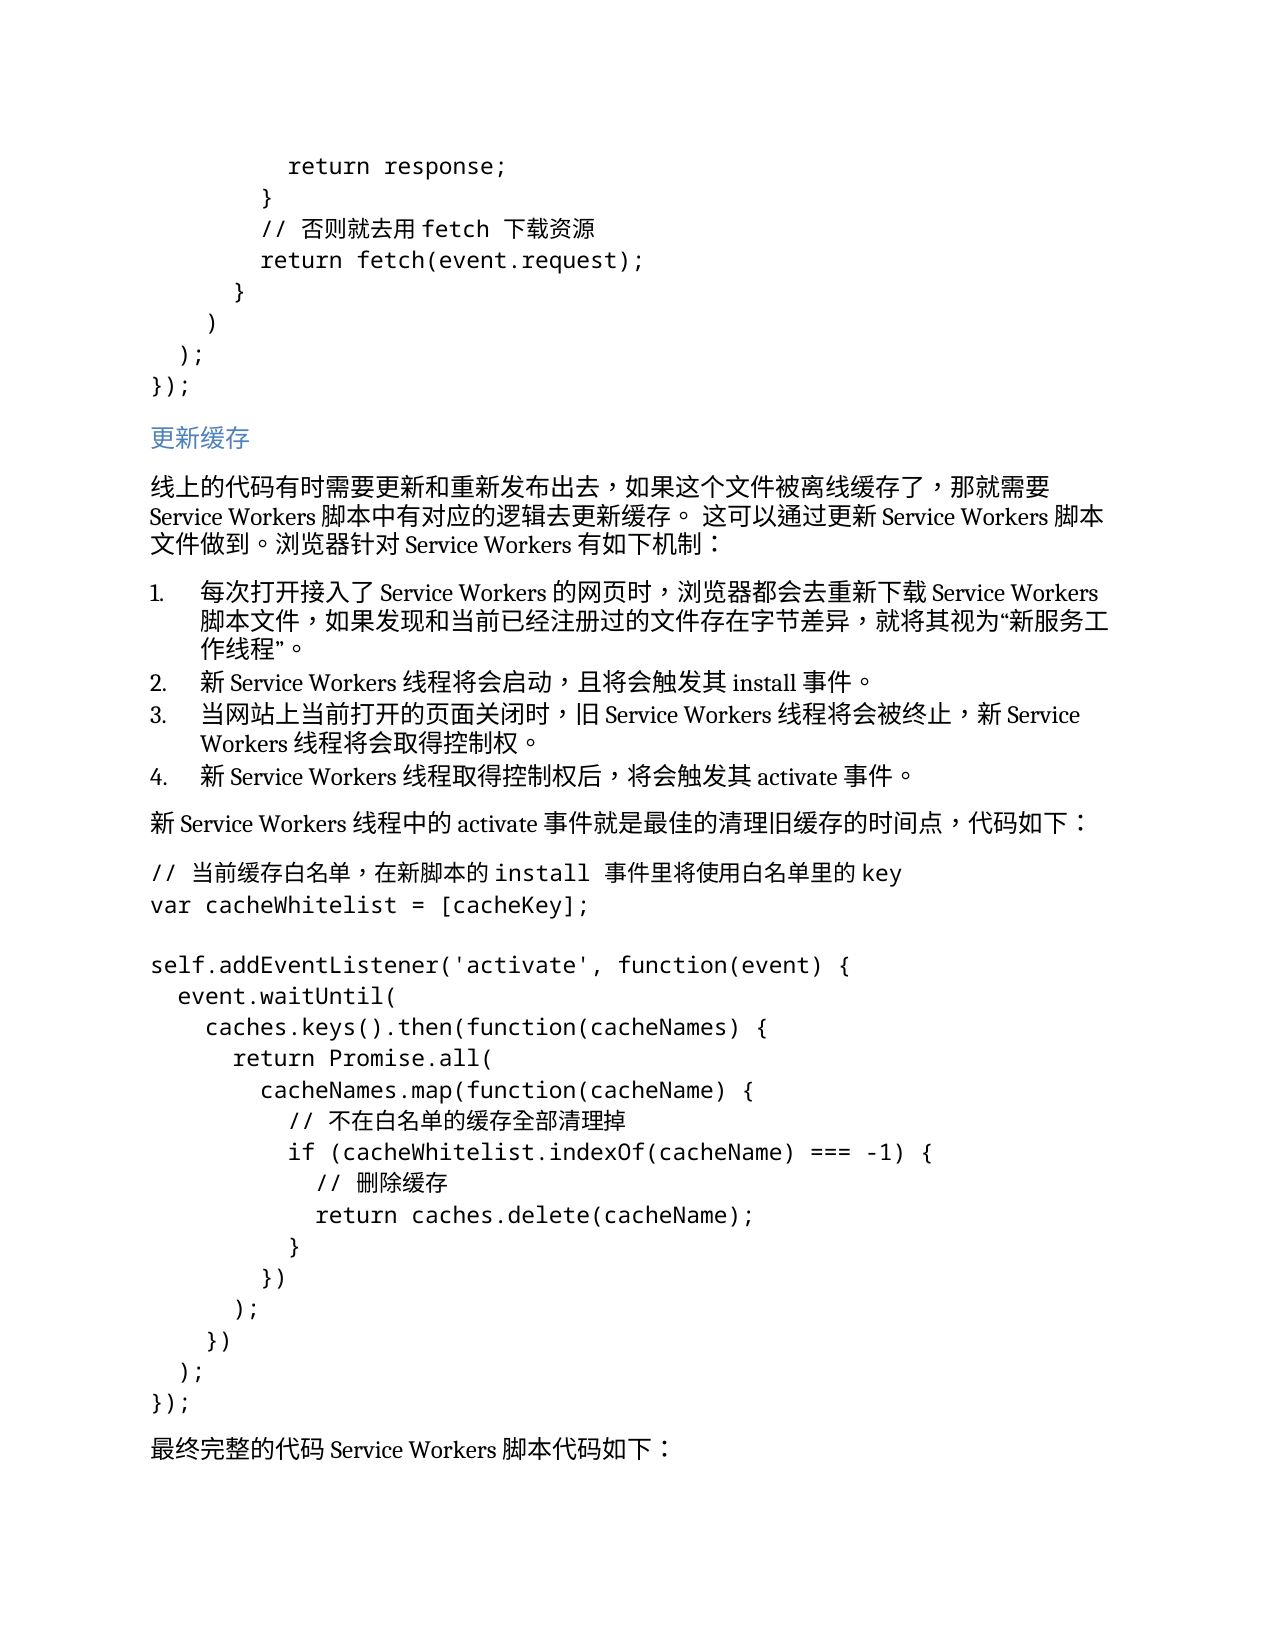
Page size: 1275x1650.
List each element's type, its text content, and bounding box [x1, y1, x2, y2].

text // 当前缓存白名单，在新脚本的 install 事件里将使用白名单里的 key var cacheWhitelist = [cacheKey]; self.addEventListener('activate', function(event) { event.waitUntil( caches.keys().then(function(cacheNames) { return Promise.all( cacheNames.map(function(cacheName) { // 不在白名单的缓存全部清理掉 if (cacheWhitelist.indexOf(cacheName) === -1) { // 删除缓存 return caches.delete(cacheName); } }) ); }) ); }); [150, 857, 1125, 1417]
list 新 Service Workers 线程将会启动，且将会触发其 install 事件。 [150, 669, 1125, 697]
text 线上的代码有时需要更新和重新发布出去，如果这个文件被离线缓存了，那就需要 Service Workers 脚本中有对应的逻辑去更新缓存。 这可以通过更新 Service Workers 脚本文件做到。浏览器针对 Service Workers 有如下机制： [150, 474, 1125, 560]
list 当网站上当前打开的页面关闭时，旧 Service Workers 线程将会被终止，新 Service Workers 线程将会取得控制权。 [150, 701, 1125, 759]
list 新 Service Workers 线程取得控制权后，将会触发其 activate 事件。 [150, 762, 1125, 791]
text 新 Service Workers 线程中的 activate 事件就是最佳的清理旧缓存的时间点，代码如下： [150, 810, 1125, 839]
text 最终完整的代码 Service Workers 脚本代码如下： [150, 1436, 1125, 1465]
list 每次打开接入了 Service Workers 的网页时，浏览器都会去重新下载 Service Workers 脚本文件，如果发现和当前已经注册过的文件存在字节差异，就将其视为“新服务工作线程”。 [150, 579, 1125, 665]
subtitle 更新缓存 [150, 421, 1125, 455]
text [150, 150, 1125, 400]
